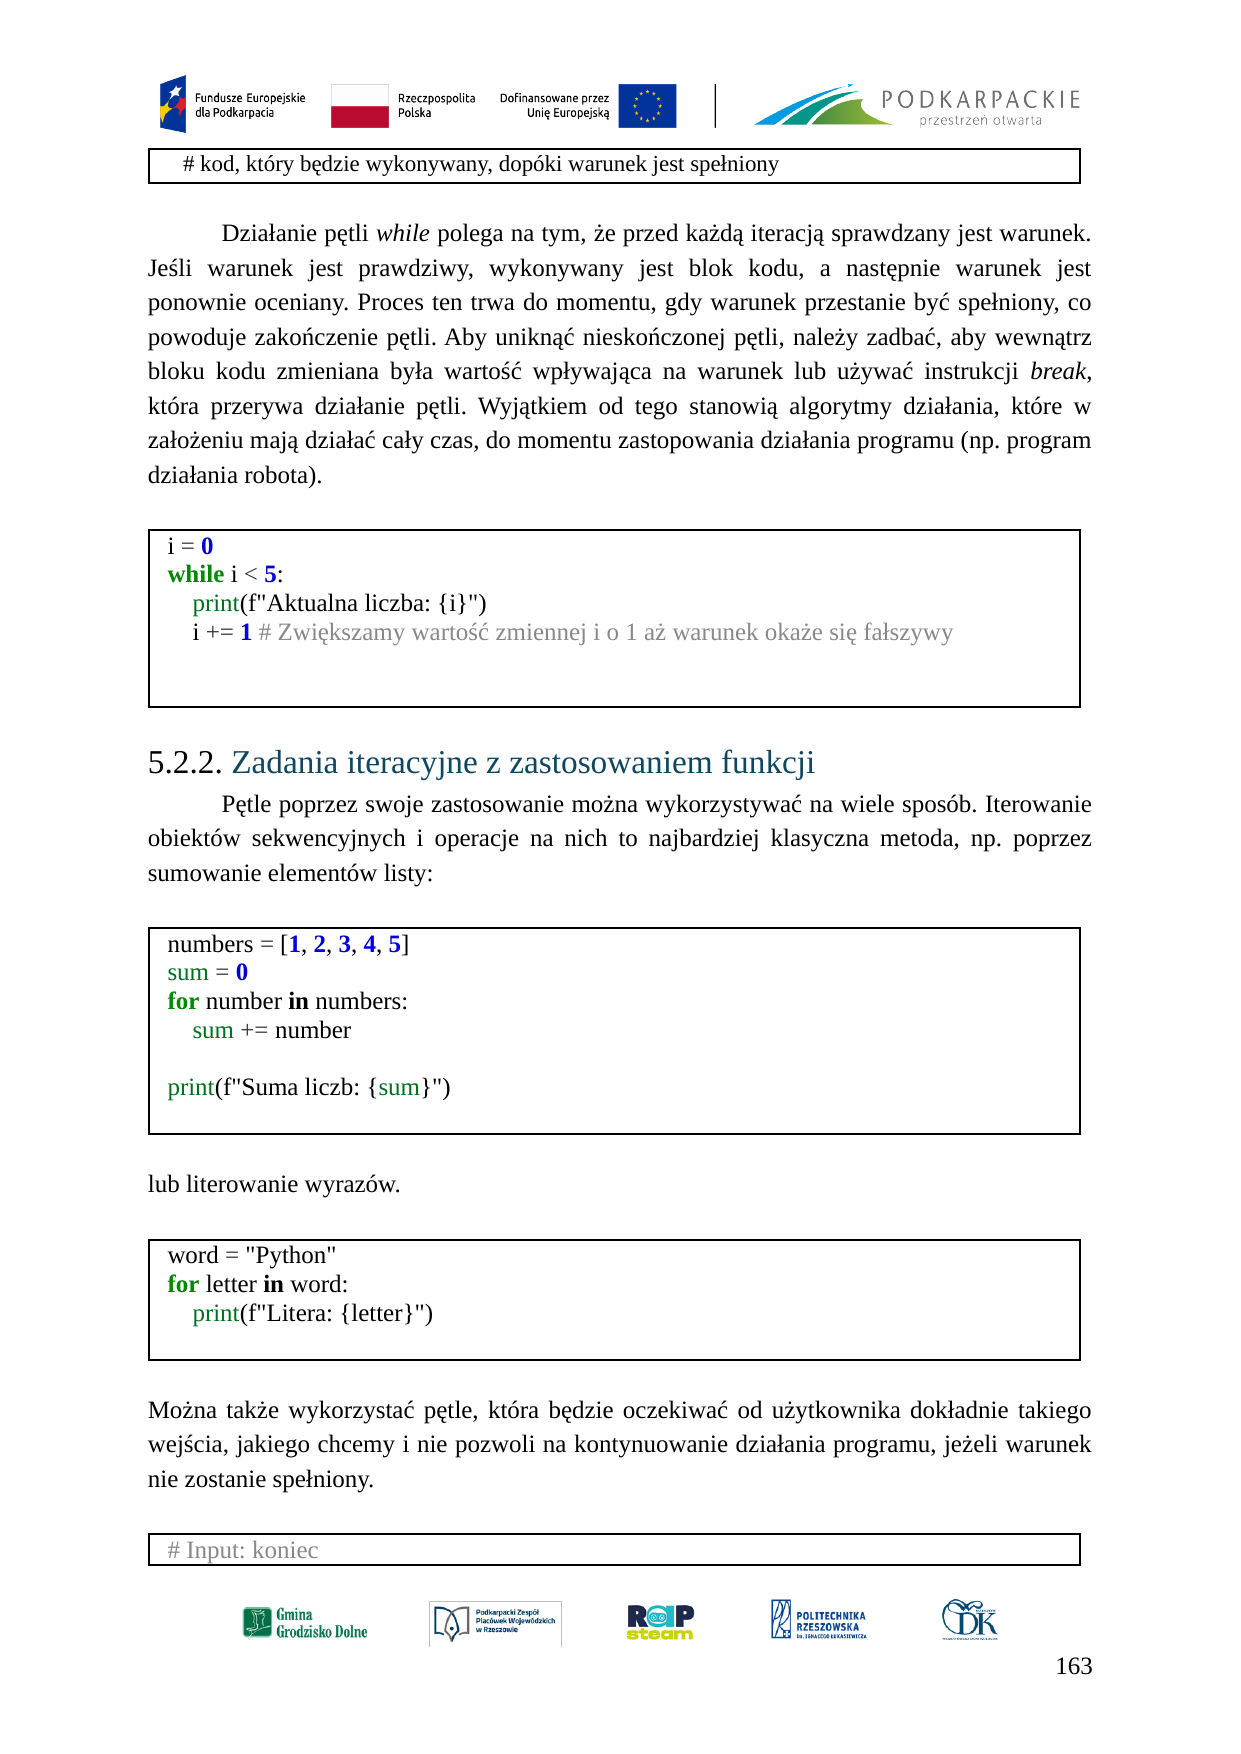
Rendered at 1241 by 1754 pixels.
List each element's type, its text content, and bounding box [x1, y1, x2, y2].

text Można także wykorzystać pętle, która będzie oczekiwać od użytkownika dokładnie takiego wejścia, jakiego chcemy i nie pozwoli na kontynuowanie działania programu, jeżeli warunek nie zostanie spełniony. [148, 1395, 1092, 1493]
picture [147, 60, 1093, 148]
table_header while warunek: # kod, który będzie wykonywany, dopóki warunek jest spełniony [150, 150, 1079, 182]
table_header [150, 929, 1079, 1133]
table_header [150, 531, 1079, 706]
text Pętle poprzez swoje zastosowanie można wykorzystywać na wiele sposób. Iterowanie obiektów sekwencyjnych i operacje na nich to najbardziej klasyczna metoda, np. poprzez sumowanie elementów listy: [148, 789, 1092, 886]
subtitle Zadania iteracyjne z zastosowaniem funkcji [148, 743, 1092, 781]
table_header [150, 1535, 1079, 1564]
text Działanie pętli while polega na tym, że przed każdą iteracją sprawdzany jest warunek. Jeśli warunek jest prawdziwy, wykonywany jest blok kodu, a następnie warunek jest ponownie oceniany. Proces ten trwa do momentu, gdy warunek przestanie być spełniony, co powoduje zakończenie pętli. Aby uniknąć nieskończonej pętli, należy zadbać, aby wewnątrz bloku kodu zmieniana była wartość wpływająca na warunek lub używać instrukcji break, która przerywa działanie pętli. Wyjątkiem od tego stanowią algorytmy działania, które w założeniu mają działać cały czas, do momentu zastopowania działania programu (np. program działania robota). [148, 218, 1092, 488]
text lub literowanie wyrazów. [148, 1169, 1092, 1198]
table_header [150, 1241, 1079, 1358]
picture [242, 1585, 998, 1652]
